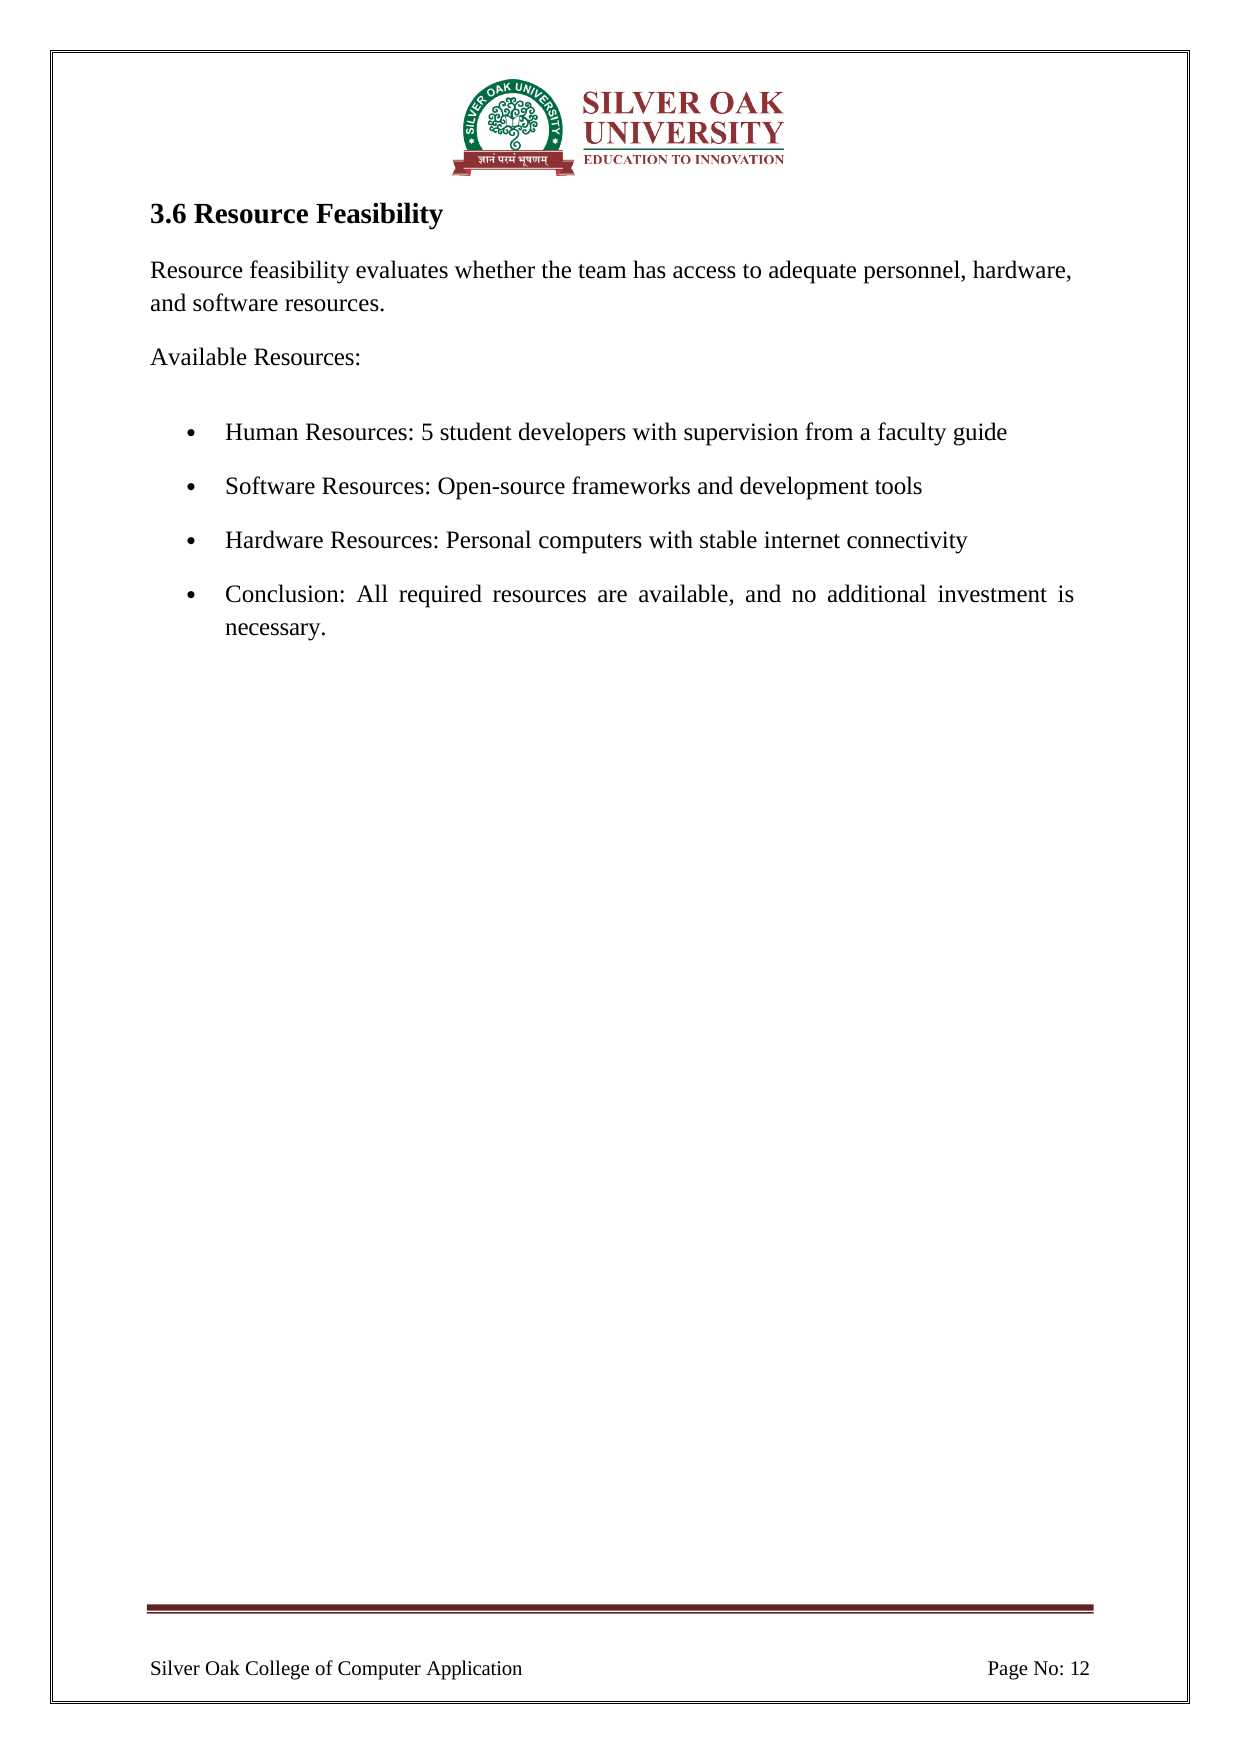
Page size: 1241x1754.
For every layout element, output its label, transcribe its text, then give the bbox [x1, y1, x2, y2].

list Human Resources: 5 student developers with supervision from a faculty guide [187, 417, 1152, 446]
text Available Resources: [150, 342, 1152, 371]
list Software Resources: Open-source frameworks and development tools [187, 471, 1152, 499]
subtitle Resource Feasibility [150, 196, 1152, 229]
text Resource feasibility evaluates whether the team has access to adequate personnel, hardware, and software resources. [150, 256, 1090, 317]
picture [451, 79, 784, 176]
list Hardware Resources: Personal computers with stable internet connectivity [187, 525, 1152, 553]
list Conclusion: All required resources are available, and no additional investment is necessary. [187, 579, 1090, 640]
